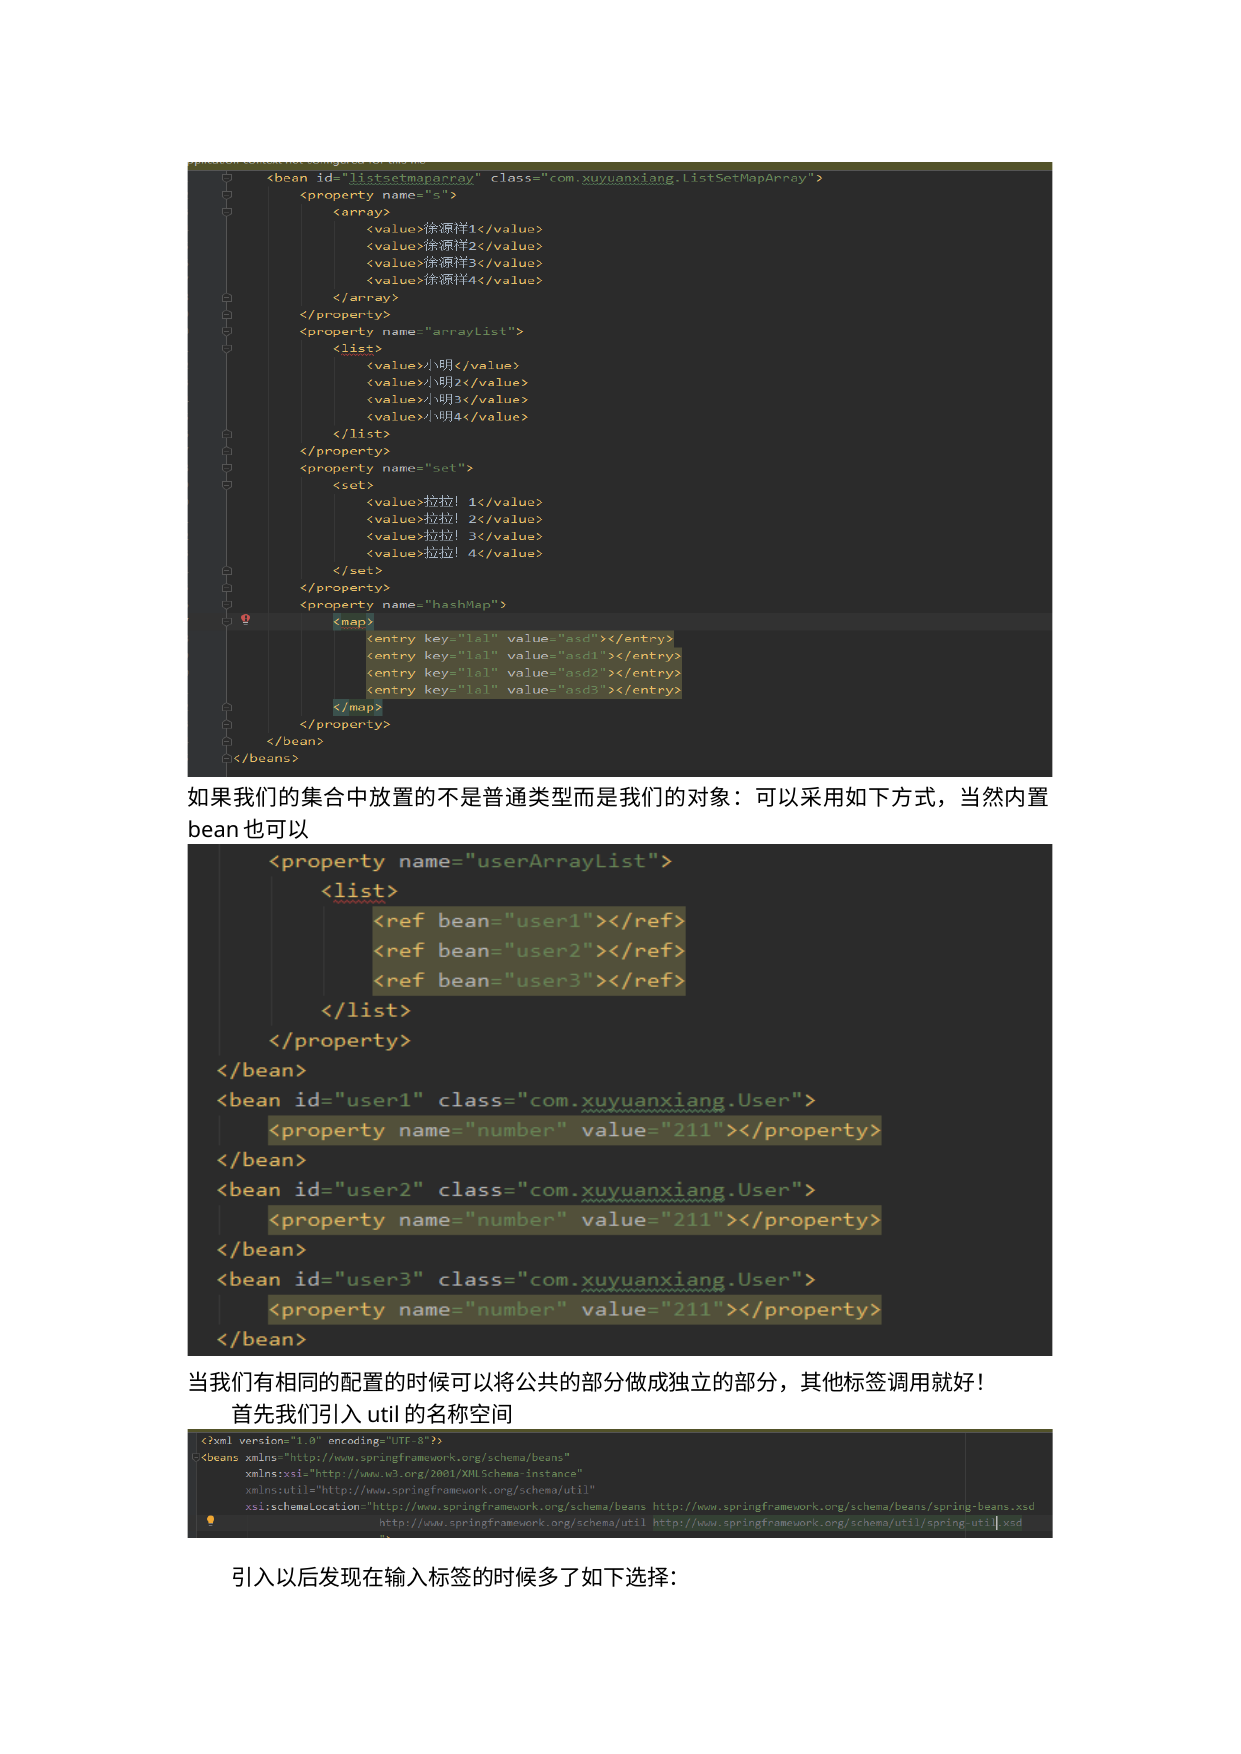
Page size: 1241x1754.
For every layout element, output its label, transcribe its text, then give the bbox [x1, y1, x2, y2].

text 如果我们的集合中放置的不是普通类型而是我们的对象：可以采用如下方式，当然内置bean也可以 [187, 779, 1053, 844]
text 当我们有相同的配置的时候可以将公共的部分做成独立的部分，其他标签调用就好！ [187, 1364, 1053, 1397]
picture [187, 162, 1053, 777]
picture [187, 1429, 1053, 1538]
picture [187, 844, 1053, 1356]
text 引入以后发现在输入标签的时候多了如下选择： [187, 1559, 1053, 1592]
text 首先我们引入util的名称空间 [187, 1397, 1053, 1429]
